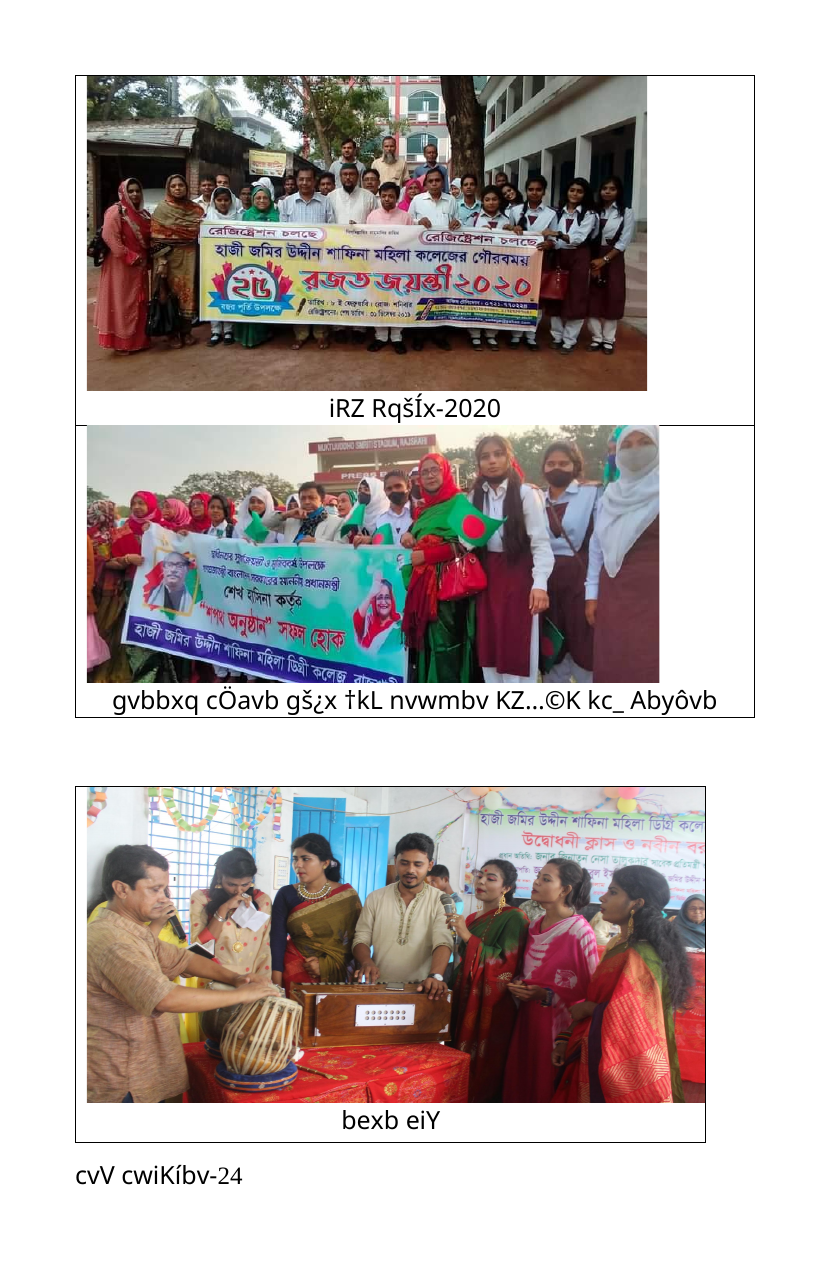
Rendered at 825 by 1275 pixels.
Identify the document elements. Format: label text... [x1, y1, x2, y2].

picture [86, 787, 705, 1103]
table_cell gvbbxq cÖavb gš¿x †kL nvwmbv KZ…©K kc_ Abyôvb [76, 426, 754, 717]
picture [86, 76, 648, 391]
table_cell iRZ RqšÍx-2020 [76, 76, 754, 424]
table_header bexb eiY [76, 787, 705, 1142]
picture [86, 425, 660, 683]
